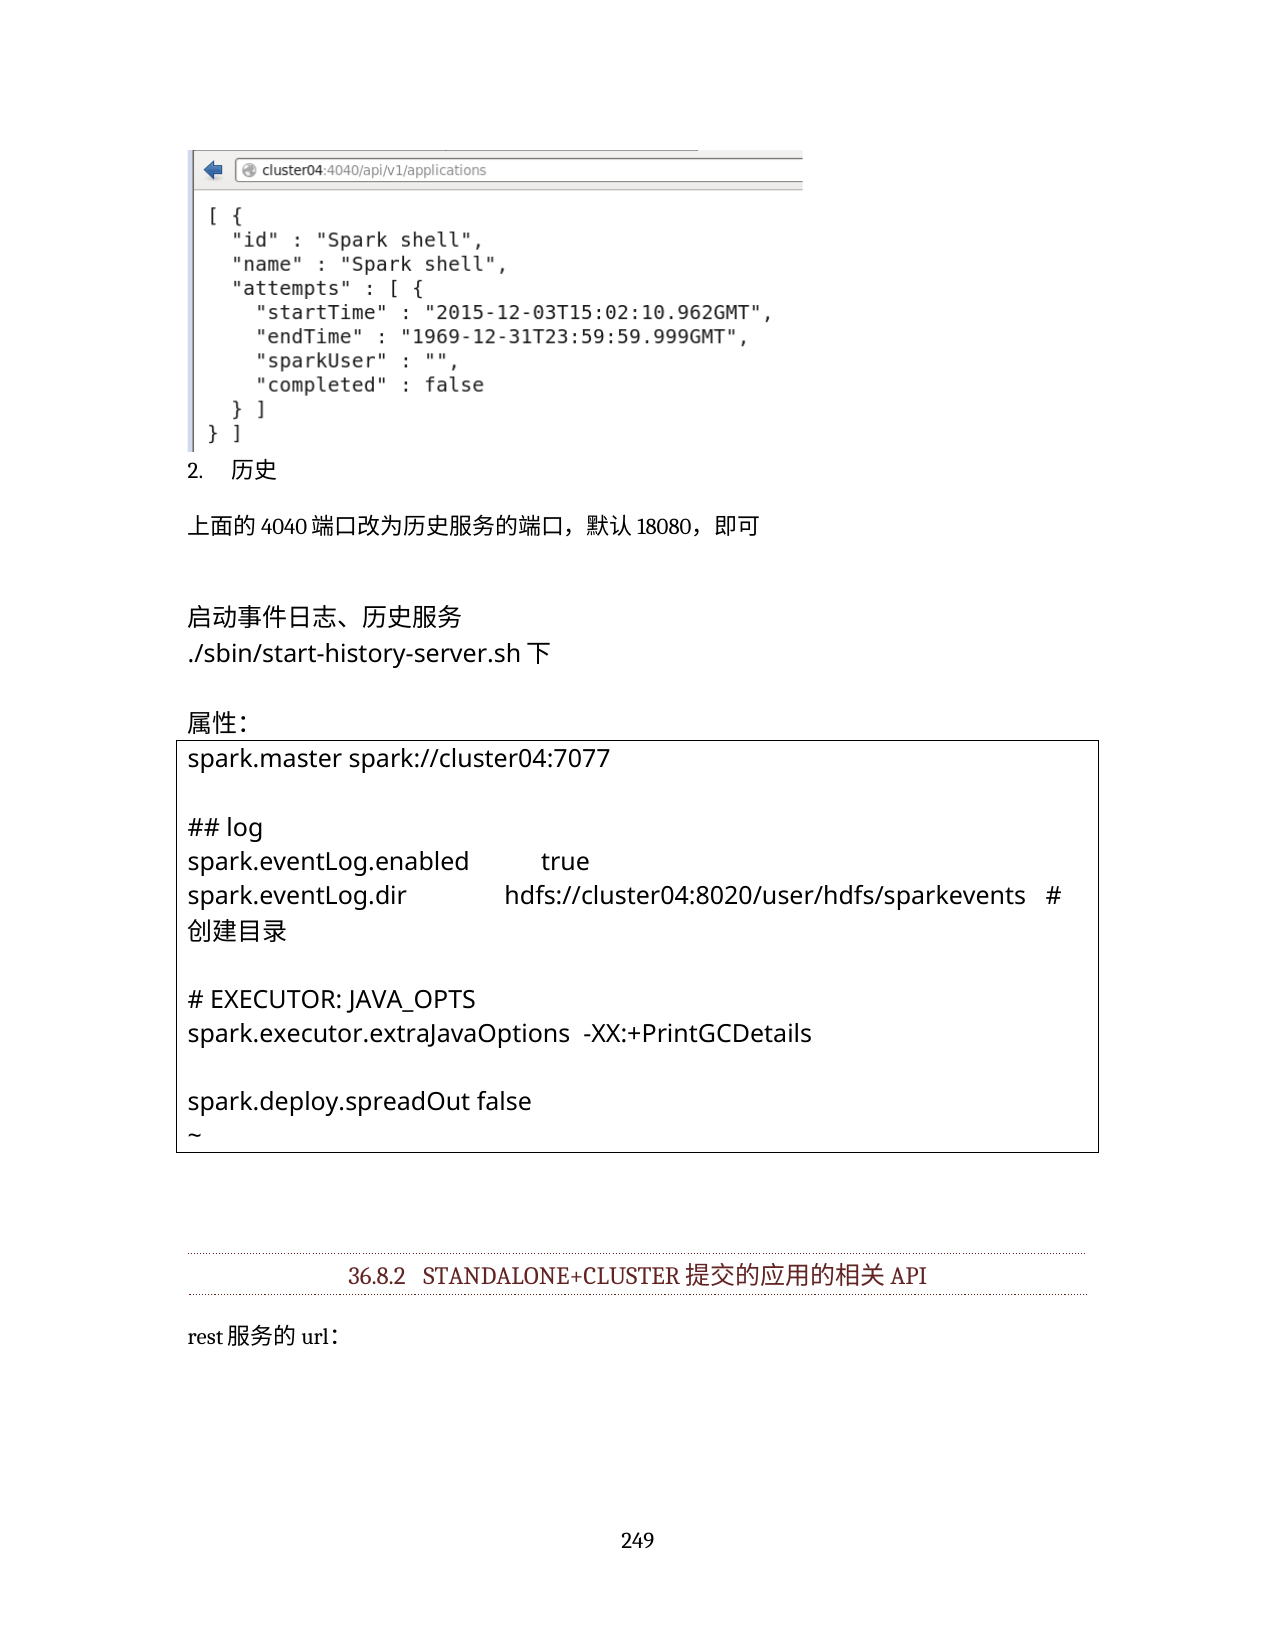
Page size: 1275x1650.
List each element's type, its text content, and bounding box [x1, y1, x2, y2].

text 属性： [187, 704, 1087, 740]
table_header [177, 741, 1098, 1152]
list 历史 [187, 452, 1087, 485]
text rest服务的url： [187, 1318, 1087, 1351]
text 启动事件日志、历史服务 [187, 597, 1087, 633]
subtitle Standalone+cluster提交的应用的相关API [187, 1252, 1087, 1295]
picture [187, 150, 803, 452]
text 上面的4040端口改为历史服务的端口，默认18080，即可 [187, 508, 1087, 541]
text ./sbin/start-history-server.sh下 [187, 633, 1087, 670]
